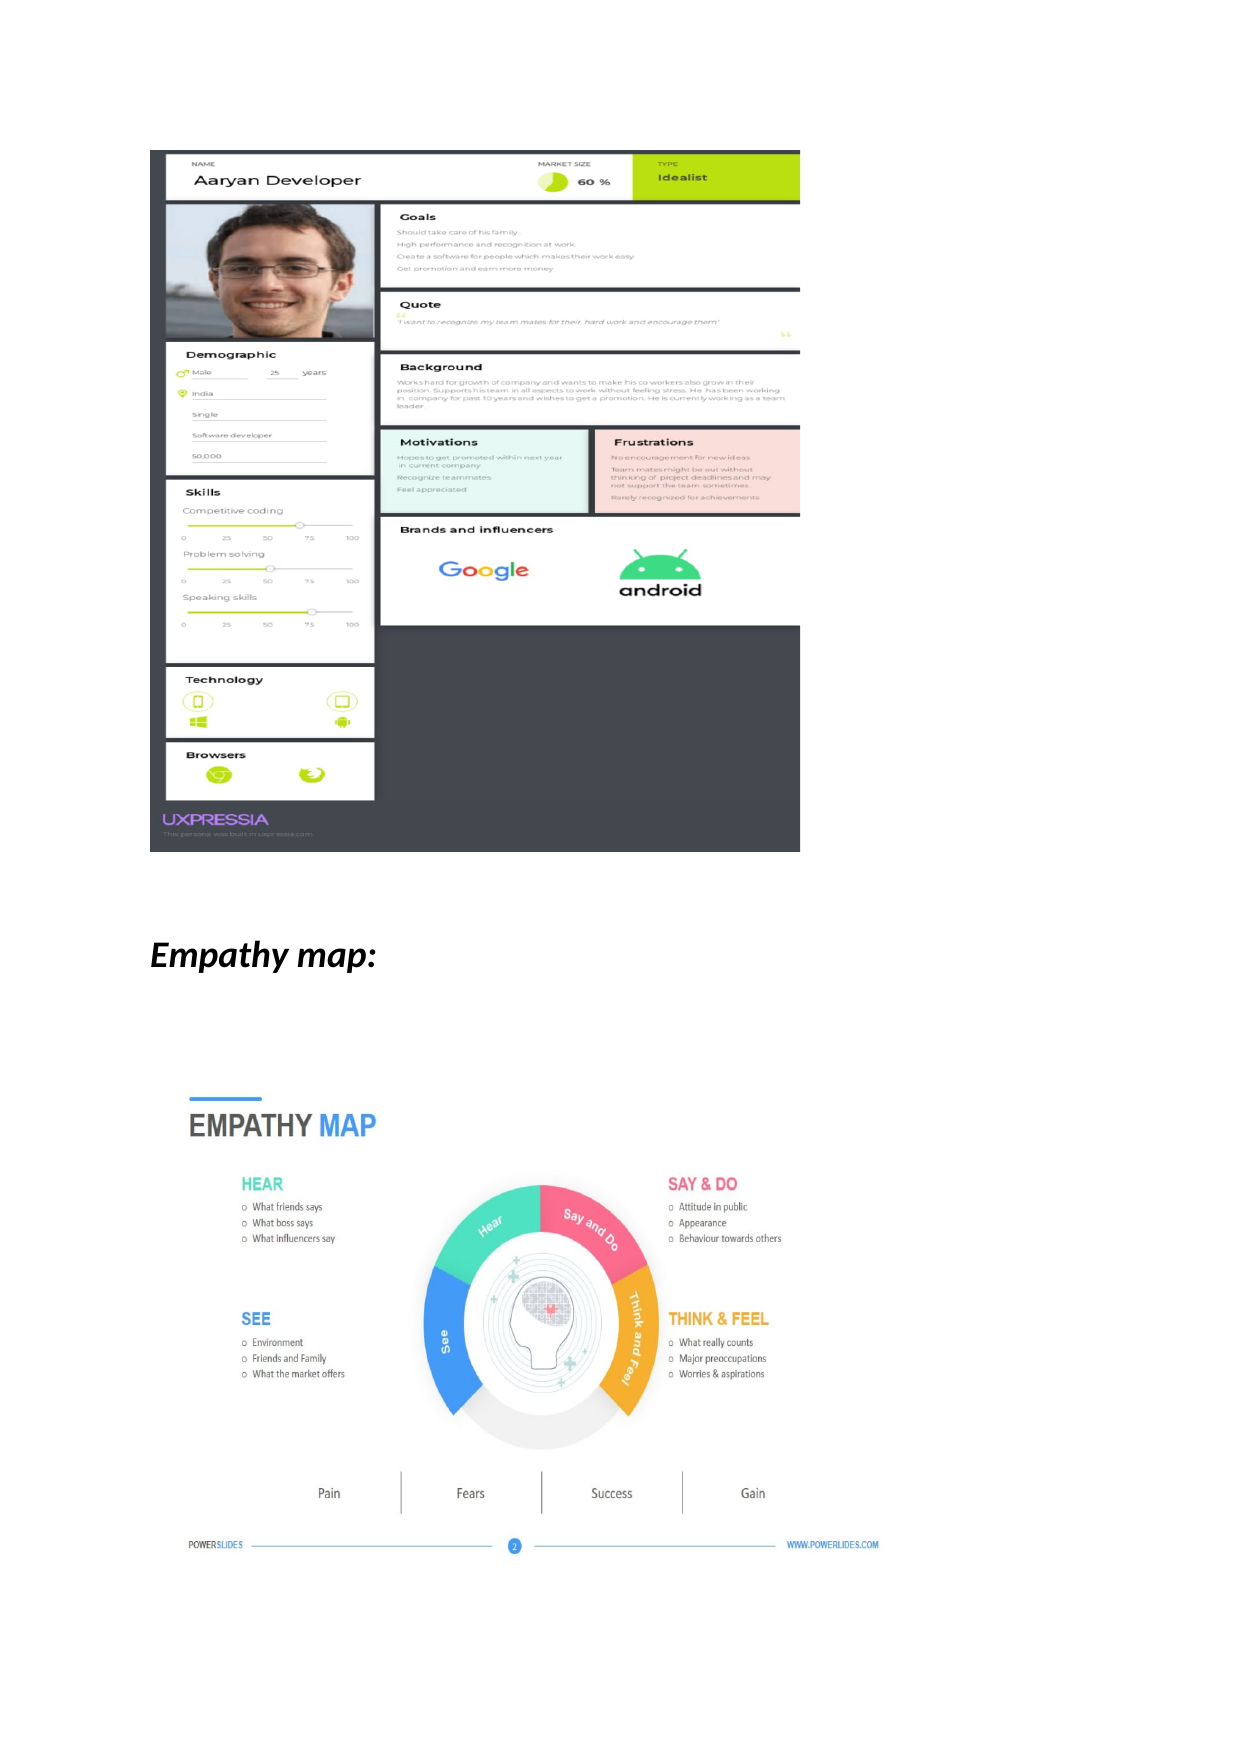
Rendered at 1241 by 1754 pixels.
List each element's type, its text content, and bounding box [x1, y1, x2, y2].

text Empathy map: [150, 931, 1090, 977]
picture [150, 150, 800, 852]
picture [150, 1057, 932, 1574]
